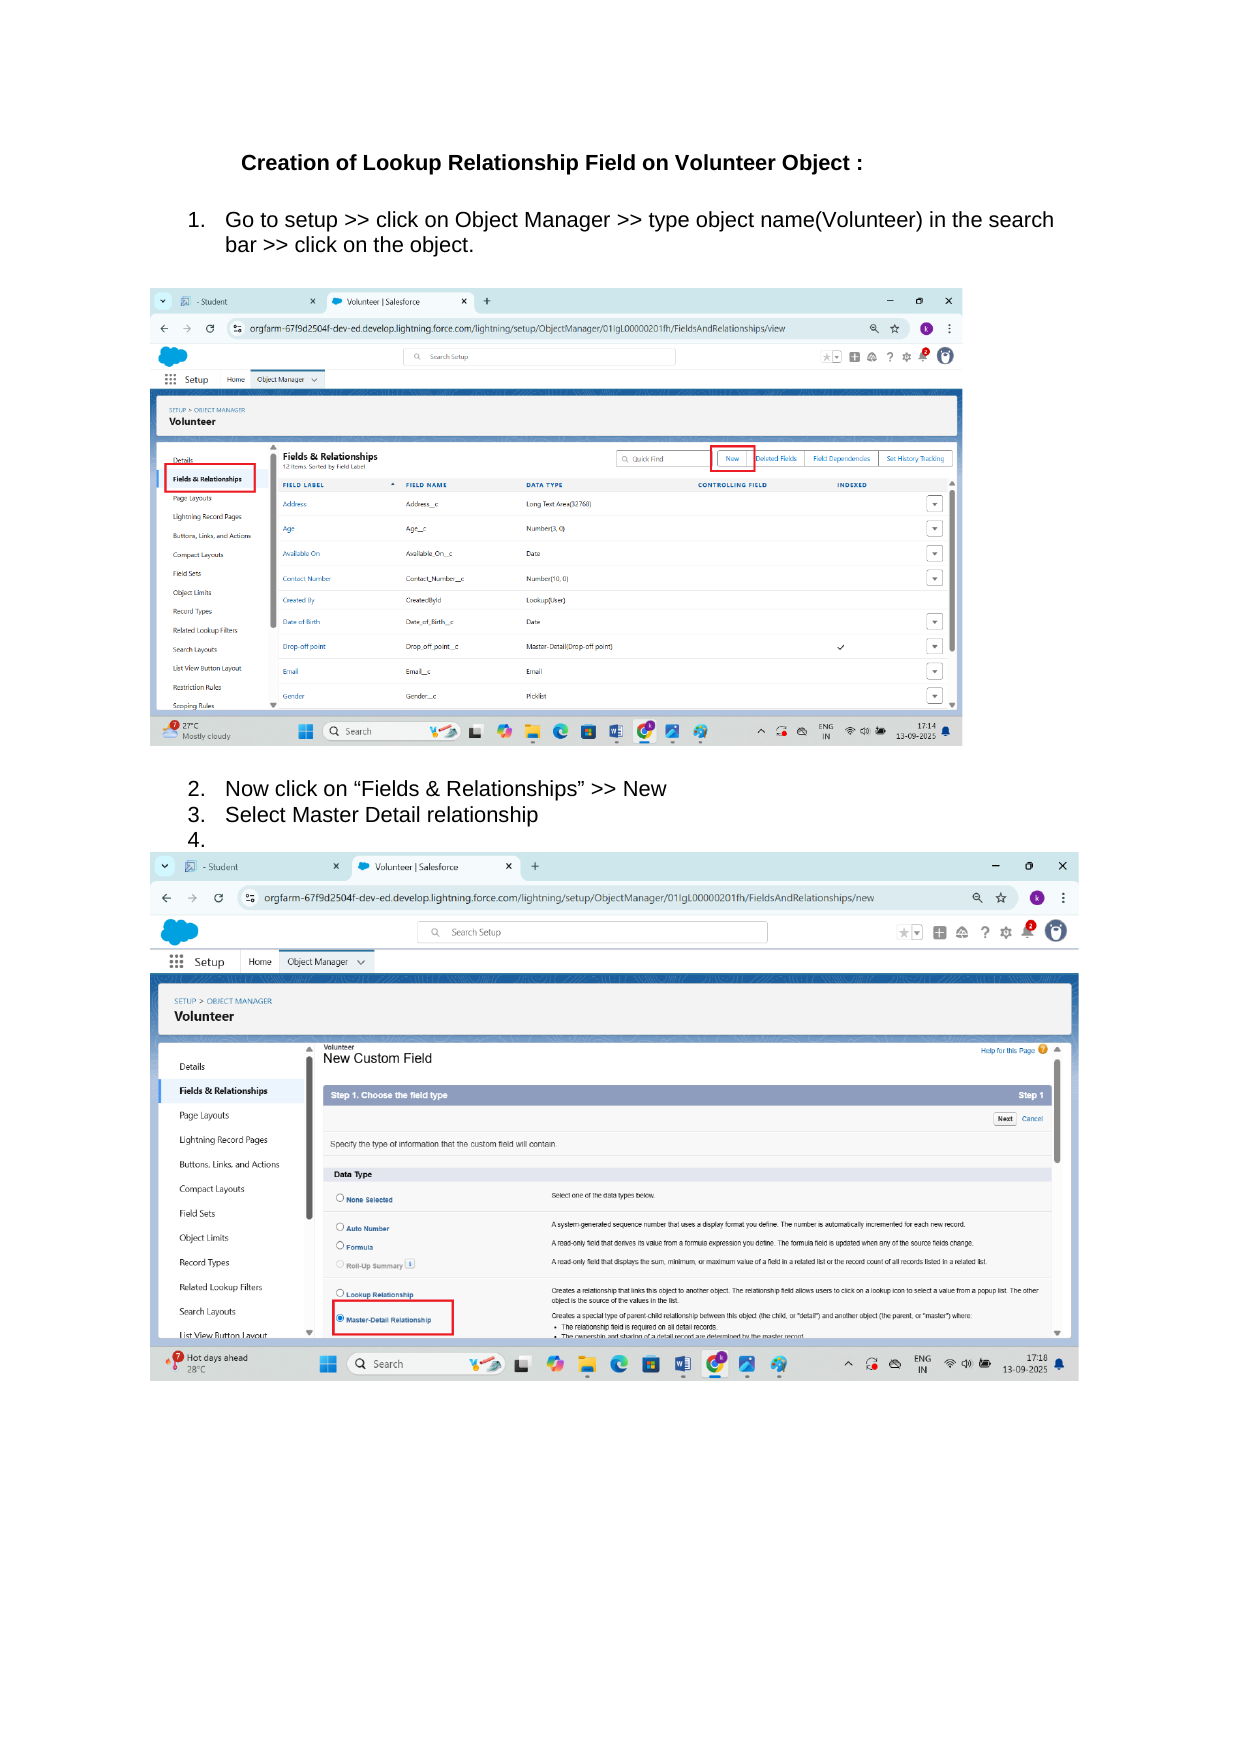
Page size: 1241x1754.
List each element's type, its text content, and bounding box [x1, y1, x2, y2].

list Go to setup >> click on Object Manager >> type object name(Volunteer) in the search bar >> click on the object. [187, 206, 1090, 257]
picture [150, 852, 1079, 1381]
text Creation of Lookup Relationship Field on Volunteer Object : [150, 150, 1090, 175]
list Select Master Detail relationship [187, 802, 1090, 827]
list Now click on “Fields & Relationships” >> New [187, 776, 1090, 802]
picture [150, 288, 963, 746]
